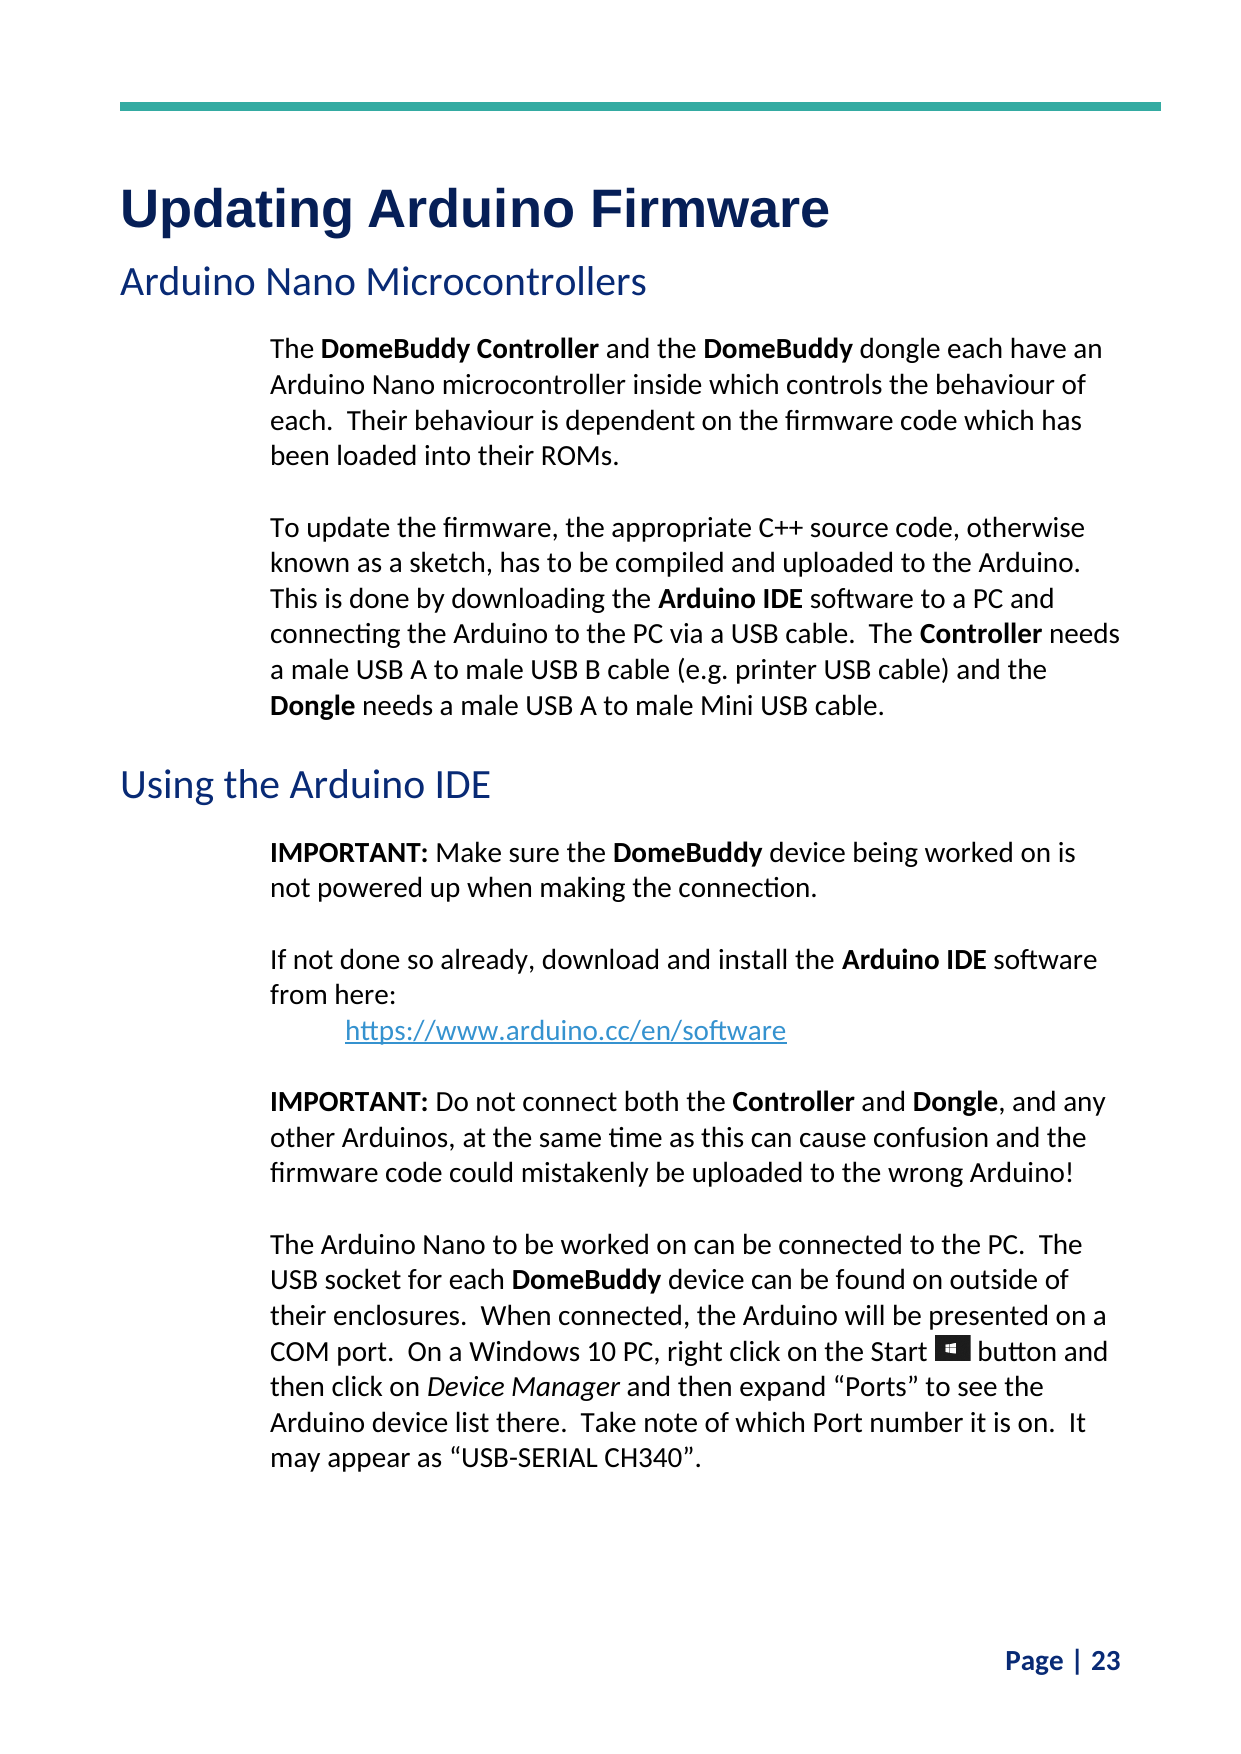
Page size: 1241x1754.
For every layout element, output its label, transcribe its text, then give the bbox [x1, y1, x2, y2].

picture [935, 1335, 971, 1361]
subtitle Updating Arduino Firmware [120, 177, 1120, 239]
text IMPORTANT: Make sure the DomeBuddy device being worked on is not powered up when making the connection. If not done so already, download and install the Arduino IDE software from here: [270, 834, 1120, 1012]
text https://www.arduino.cc/en/software [345, 1012, 1120, 1048]
subtitle Arduino Nano Microcontrollers [120, 255, 1120, 306]
text IMPORTANT: Do not connect both the Controller and Dongle, and any other Arduinos, at the same time as this can cause confusion and the firmware code could mistakenly be uploaded to the wrong Arduino! [270, 1083, 1120, 1226]
text The DomeBuddy Controller and the DomeBuddy dongle each have an Arduino Nano microcontroller inside which controls the behaviour of each. Their behaviour is dependent on the firmware code which has been loaded into their ROMs. To update the firmware, the appropriate C++ source code, otherwise known as a sketch, has to be compiled and uploaded to the Arduino. This is done by downloading the Arduino IDE software to a PC and connecting the Arduino to the PC via a USB cable. The Controller needs a male USB A to male USB B cable (e.g. printer USB cable) and the Dongle needs a male USB A to male Mini USB cable. [270, 331, 1120, 722]
subtitle Using the Arduino IDE [120, 758, 1120, 809]
text The Arduino Nano to be worked on can be connected to the PC. The USB socket for each DomeBuddy device can be found on outside of their enclosures. When connected, the Arduino will be presented on a COM port. On a Windows 10 PC, right click on the Start button and then click on Device Manager and then expand “Ports” to see the Arduino device list there. Take note of which Port number it is on. It may appear as “USB-SERIAL CH340”. [270, 1226, 1120, 1475]
